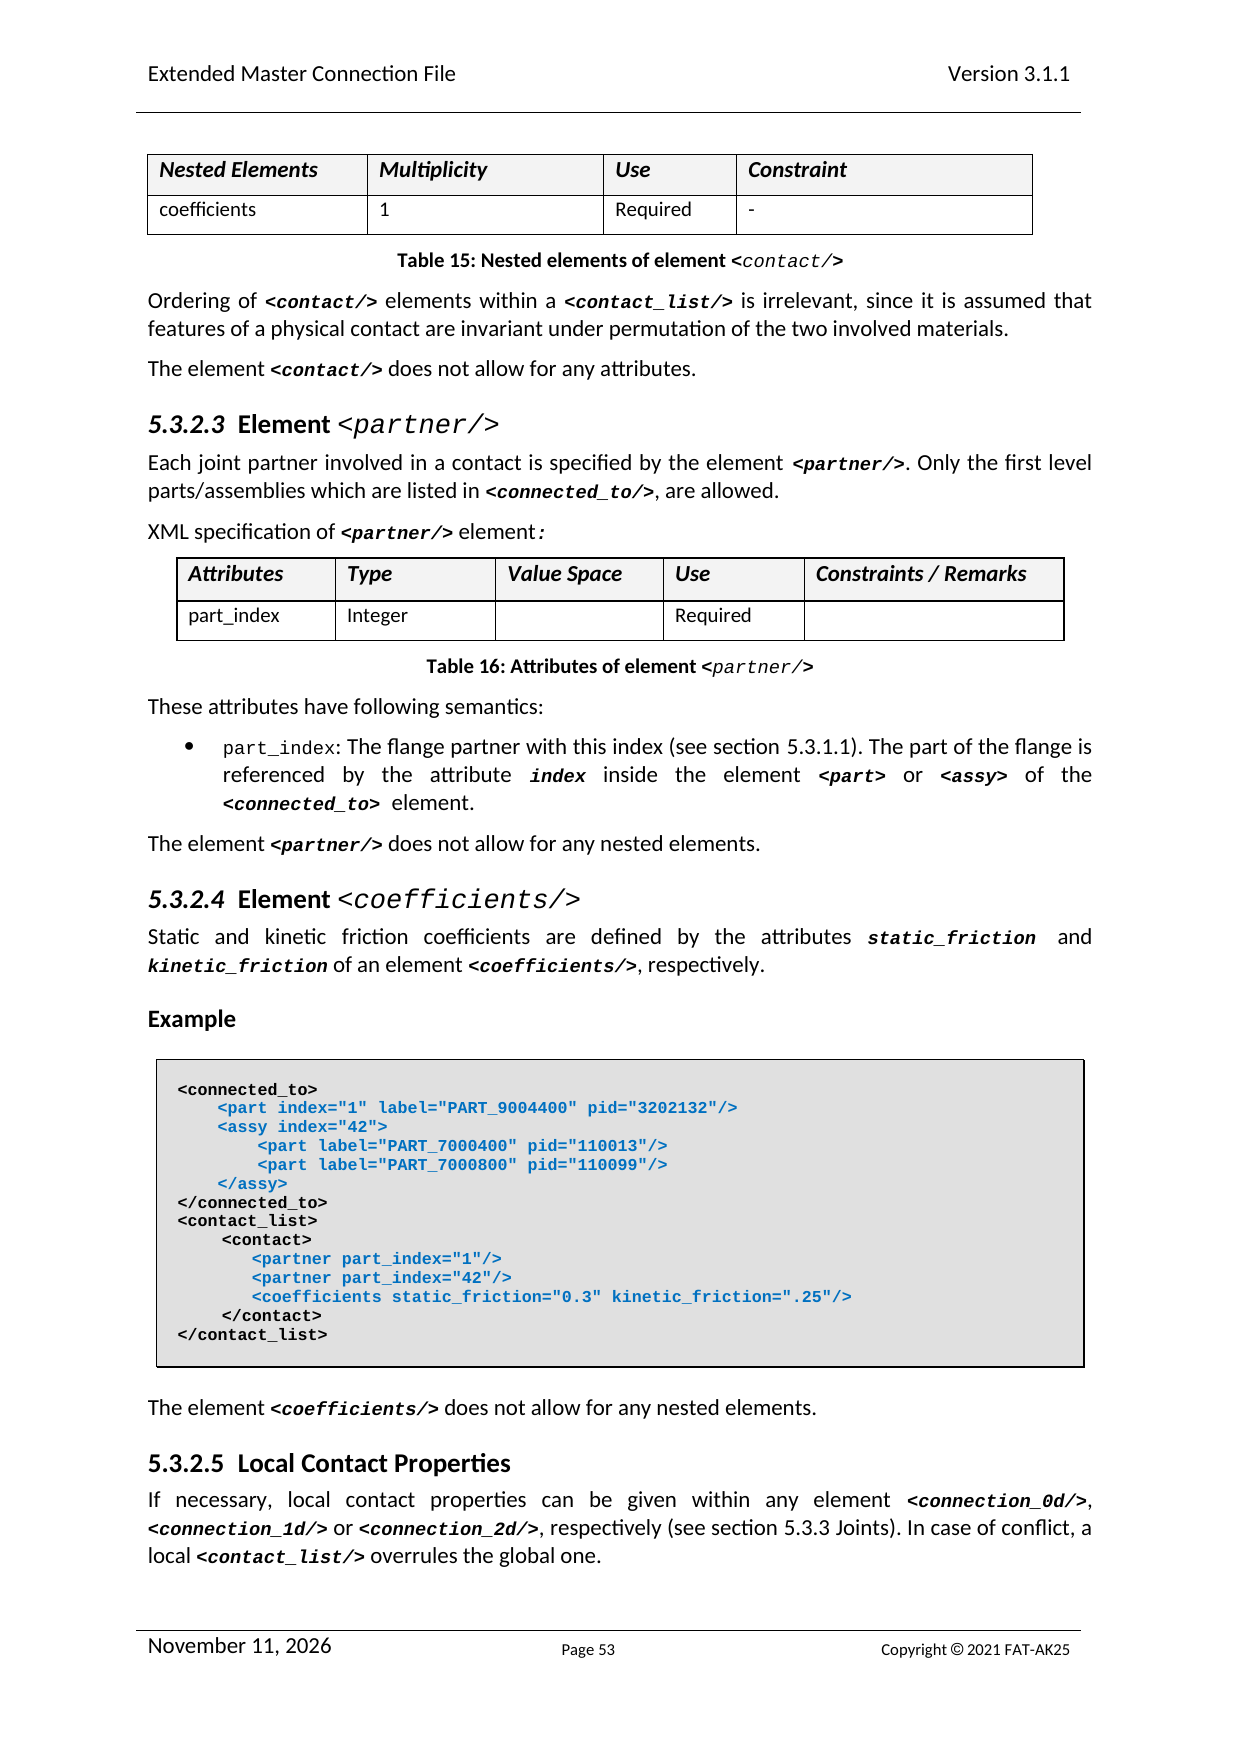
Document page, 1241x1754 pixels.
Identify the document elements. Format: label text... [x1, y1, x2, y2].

text The element <contact/> does not allow for any attributes. [148, 354, 1092, 383]
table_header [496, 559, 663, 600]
text <partner part_index="1"/> [157, 1248, 1083, 1266]
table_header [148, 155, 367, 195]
text Table 16: Attributes of element <partner/> [148, 653, 1092, 679]
text <coefficients static_friction="0.3" kinetic_friction=".25"/> [157, 1285, 1083, 1304]
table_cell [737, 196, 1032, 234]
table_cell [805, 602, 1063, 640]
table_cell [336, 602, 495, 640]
text These attributes have following semantics: [148, 692, 1092, 720]
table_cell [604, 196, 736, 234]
text <part index="1" label="PART_9004400" pid="3202132"/> [157, 1097, 1083, 1116]
text The element <partner/> does not allow for any nested elements. [148, 829, 1092, 857]
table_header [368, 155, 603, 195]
subtitle Element <partner/> [148, 408, 1092, 442]
text <partner part_index="42"/> [157, 1266, 1083, 1285]
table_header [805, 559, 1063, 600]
list part_index: The flange partner with this index (see section 5.3.1.1). The part of the flange is referenced by the attribute index inside the element <part> or <assy> of the <connected_to> element. [185, 732, 1092, 816]
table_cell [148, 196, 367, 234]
subtitle Element <coefficients/> [148, 882, 1092, 916]
text <contact> [157, 1229, 1083, 1248]
text Table 15: Nested elements of element <contact/> [148, 248, 1092, 273]
text <part label="PART_7000800" pid="110099"/> [157, 1153, 1083, 1172]
text Example [148, 1003, 1092, 1034]
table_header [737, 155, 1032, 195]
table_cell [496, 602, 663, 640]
text <connected_to> [157, 1078, 1083, 1097]
text </contact> [157, 1304, 1083, 1323]
text XML specification of <partner/> element: [148, 517, 1092, 545]
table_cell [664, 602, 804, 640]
text The element <coefficients/> does not allow for any nested elements. [148, 1393, 1092, 1421]
text <contact_list> [157, 1210, 1083, 1229]
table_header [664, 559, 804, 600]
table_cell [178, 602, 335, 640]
text If necessary, local contact properties can be given within any element <connection_0d/>, <connection_1d/> or <connection_2d/>, respectively (see section 5.3.3 Joints). In case of conflict, a local <contact_list/> overrules the global one. [148, 1485, 1092, 1569]
text </contact_list> [157, 1323, 1083, 1342]
subtitle Local Contact Properties [148, 1446, 1092, 1479]
text Ordering of <contact/> elements within a <contact_list/> is irrelevant, since it is assumed that features of a physical contact are invariant under permutation of the two involved materials. [148, 286, 1092, 342]
text Static and kinetic friction coefficients are defined by the attributes static_friction and kinetic_friction of an element <coefficients/>, respectively. [148, 922, 1092, 978]
text </connected_to> [157, 1191, 1083, 1210]
text Each joint partner involved in a contact is specified by the element <partner/>. Only the first level parts/assemblies which are listed in <connected_to/>, are allowed. [148, 448, 1092, 504]
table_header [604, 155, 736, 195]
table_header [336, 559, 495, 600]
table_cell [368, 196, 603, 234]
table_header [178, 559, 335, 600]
text <part label="PART_7000400" pid="110013"/> [157, 1134, 1083, 1153]
text <assy index="42"> [157, 1116, 1083, 1134]
text </assy> [157, 1172, 1083, 1191]
